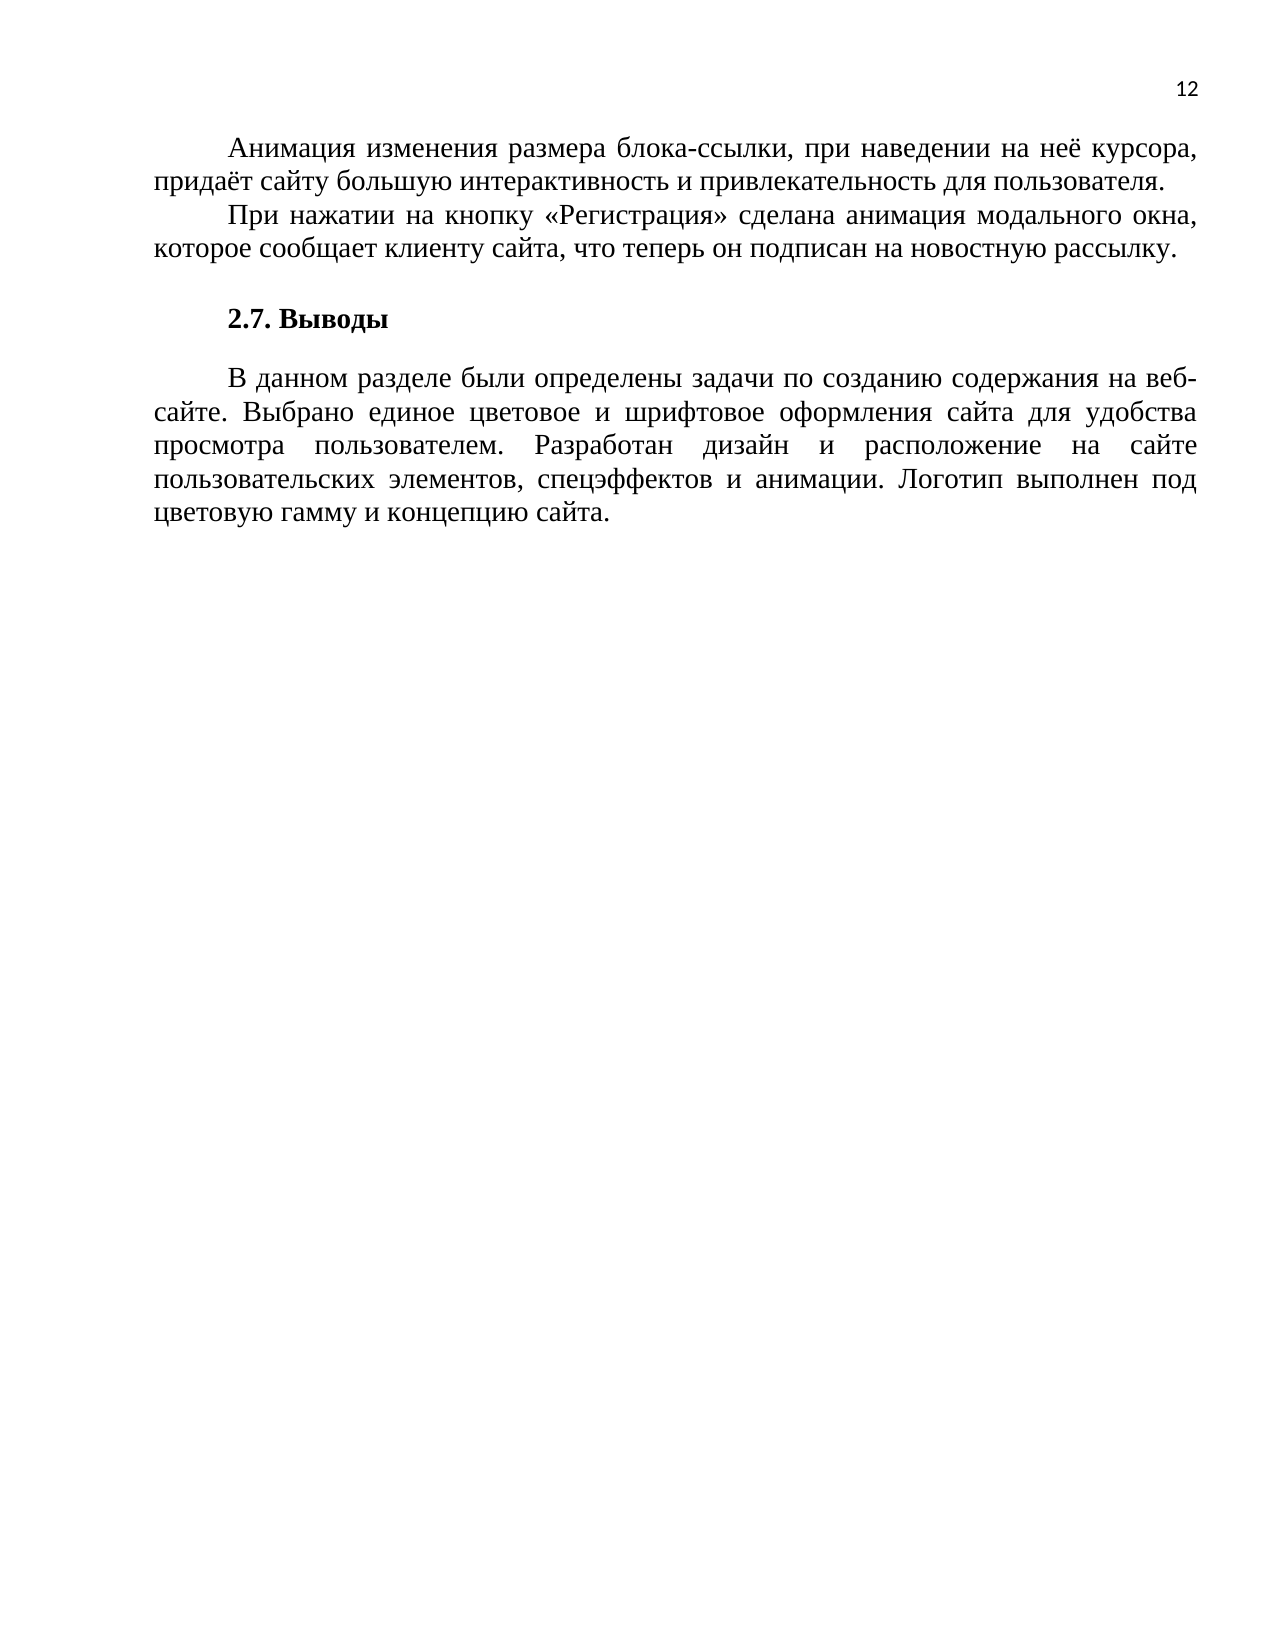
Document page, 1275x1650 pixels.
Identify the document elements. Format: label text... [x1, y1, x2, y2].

text При нажатии на кнопку «Регистрация» сделана анимация модального окна, которое сообщает клиенту сайта, что теперь он подписан на новостную рассылку. [153, 197, 1198, 264]
text В данном разделе были определены задачи по созданию содержания на веб-сайте. Выбрано единое цветовое и шрифтовое оформления сайта для удобства просмотра пользователем. Разработан дизайн и расположение на сайте пользовательских элементов, спецэффектов и анимации. Логотип выполнен под цветовую гамму и концепцию сайта. [153, 360, 1198, 528]
text 2.7. Выводы [153, 302, 1198, 335]
text Анимация изменения размера блока-ссылки, при наведении на неё курсора, придаёт сайту большую интерактивность и привлекательность для пользователя. [153, 130, 1198, 197]
